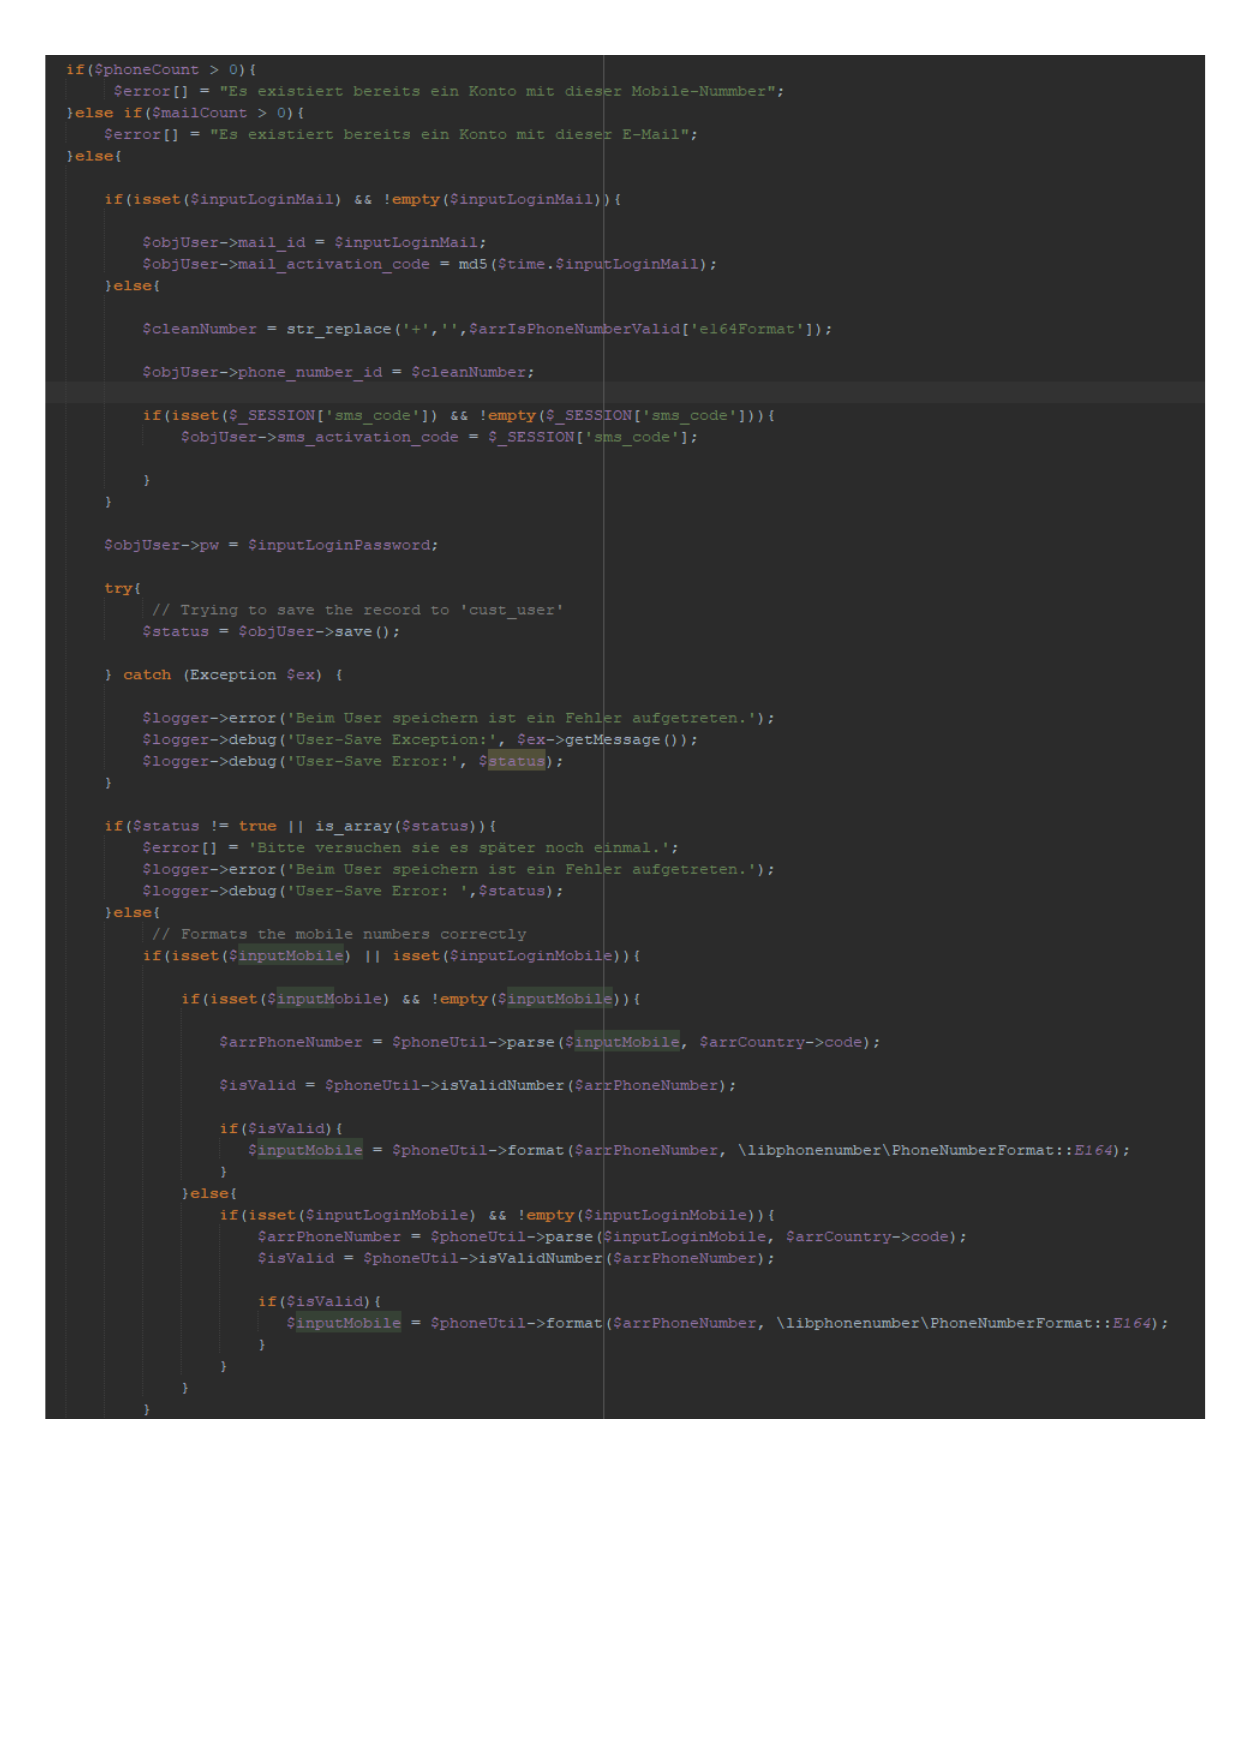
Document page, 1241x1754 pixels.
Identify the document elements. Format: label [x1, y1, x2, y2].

picture [45, 55, 1206, 1419]
